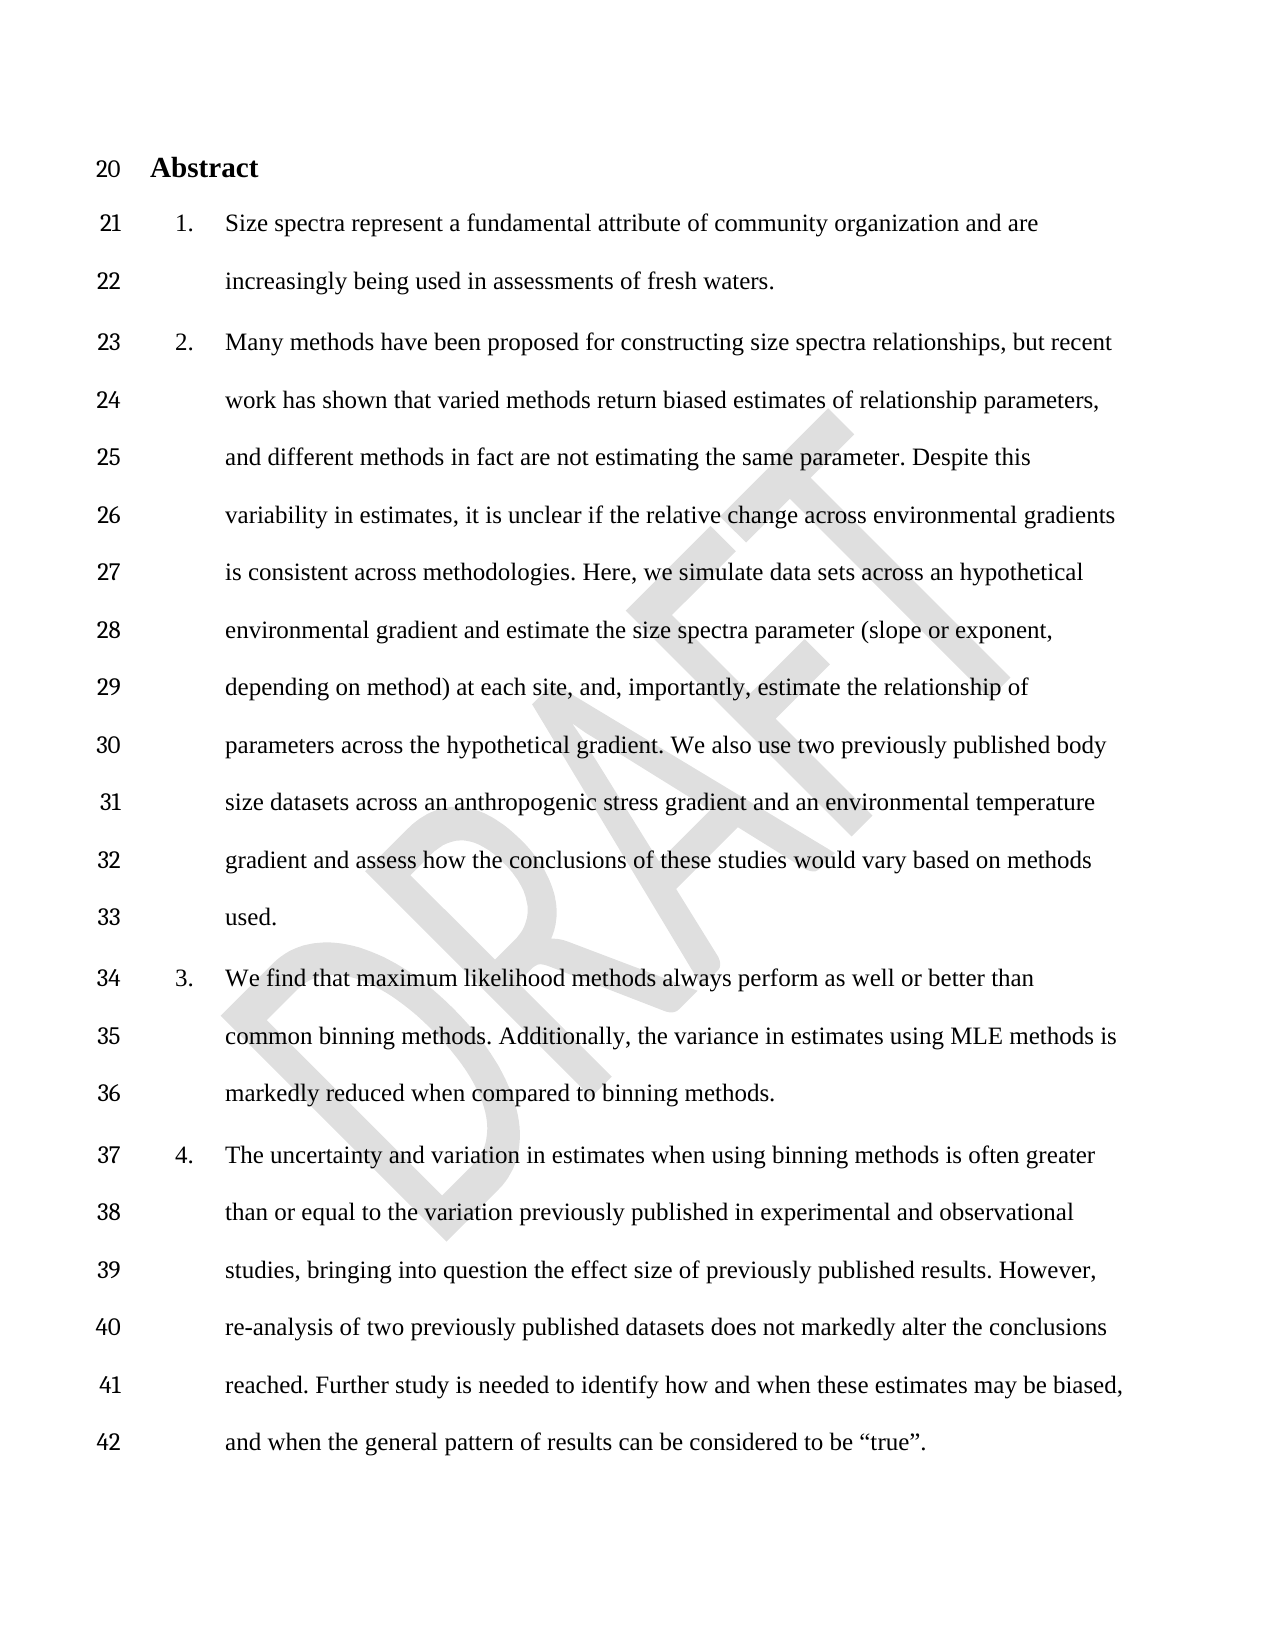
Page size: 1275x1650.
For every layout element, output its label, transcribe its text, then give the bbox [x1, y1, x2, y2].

list We find that maximum likelihood methods always perform as well or better than common binning methods. Additionally, the variance in estimates using MLE methods is markedly reduced when compared to binning methods. [175, 963, 1125, 1107]
list The uncertainty and variation in estimates when using binning methods is often greater than or equal to the variation previously published in experimental and observational studies, bringing into question the effect size of previously published results. However, re-analysis of two previously published datasets does not markedly alter the conclusions reached. Further study is needed to identify how and when these estimates may be biased, and when the general pattern of results can be considered to be “true”. [175, 1140, 1125, 1456]
subtitle Abstract [150, 150, 1125, 183]
list Many methods have been proposed for constructing size spectra relationships, but recent work has shown that varied methods return biased estimates of relationship parameters, and different methods in fact are not estimating the same parameter. Despite this variability in estimates, it is unclear if the relative change across environmental gradients is consistent across methodologies. Here, we simulate data sets across an hypothetical environmental gradient and estimate the size spectra parameter (slope or exponent, depending on method) at each site, and, importantly, estimate the relationship of parameters across the hypothetical gradient. We also use two previously published body size datasets across an anthropogenic stress gradient and an environmental temperature gradient and assess how the conclusions of these studies would vary based on methods used. [175, 327, 1125, 931]
list Size spectra represent a fundamental attribute of community organization and are increasingly being used in assessments of fresh waters. [175, 208, 1125, 295]
